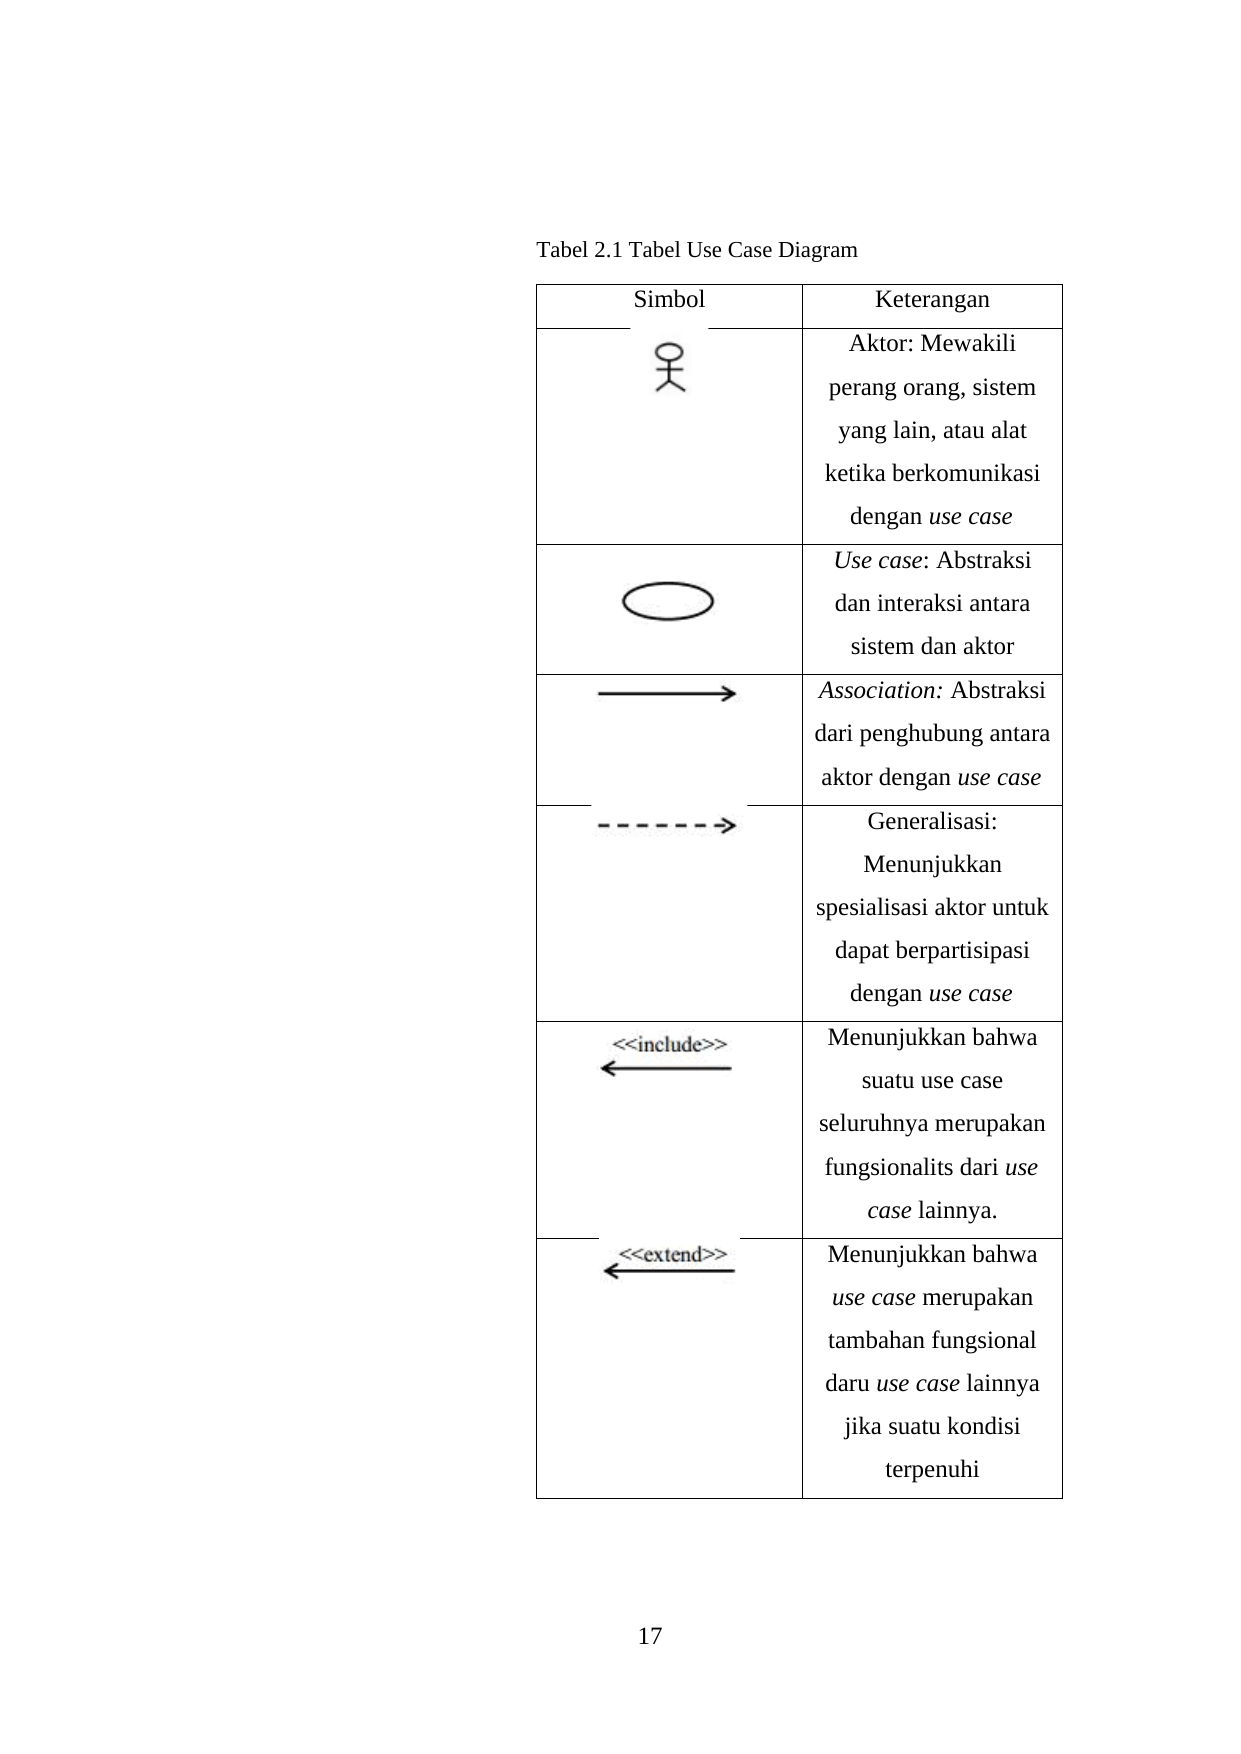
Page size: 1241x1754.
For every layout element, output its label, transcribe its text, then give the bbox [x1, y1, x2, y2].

table_cell Use case: Abstraksi dan interaksi antara sistem dan aktor [803, 545, 1062, 674]
picture [591, 675, 748, 760]
table_cell Menunjukkan bahwa use case merupakan tambahan fungsional daru use case lainnya jika suatu kondisi terpenuhi [803, 1239, 1062, 1497]
table_cell [537, 329, 802, 544]
table_cell Menunjukkan bahwa suatu use case seluruhnya merupakan fungsionalits dari use case lainnya. [803, 1022, 1062, 1238]
picture [599, 1238, 740, 1335]
table_cell [537, 1022, 802, 1238]
table_cell [537, 1239, 802, 1497]
text Tabel 2.1 Tabel Use Case Diagram [461, 236, 1063, 263]
table_header Keterangan [803, 285, 1062, 327]
table_cell [537, 545, 802, 674]
table_cell Aktor: Mewakili perang orang, sistem yang lain, atau alat ketika berkomunikasi dengan use case [803, 329, 1062, 544]
picture [630, 328, 709, 409]
table_cell [537, 806, 802, 1021]
picture [619, 580, 720, 626]
table_header Simbol [537, 285, 802, 327]
table_cell Generalisasi: Menunjukkan spesialisasi aktor untuk dapat berpartisipasi dengan use case [803, 806, 1062, 1021]
picture [596, 1022, 743, 1132]
picture [591, 805, 748, 892]
table_cell Association: Abstraksi dari penghubung antara aktor dengan use case [803, 675, 1062, 805]
table_cell [537, 675, 802, 805]
